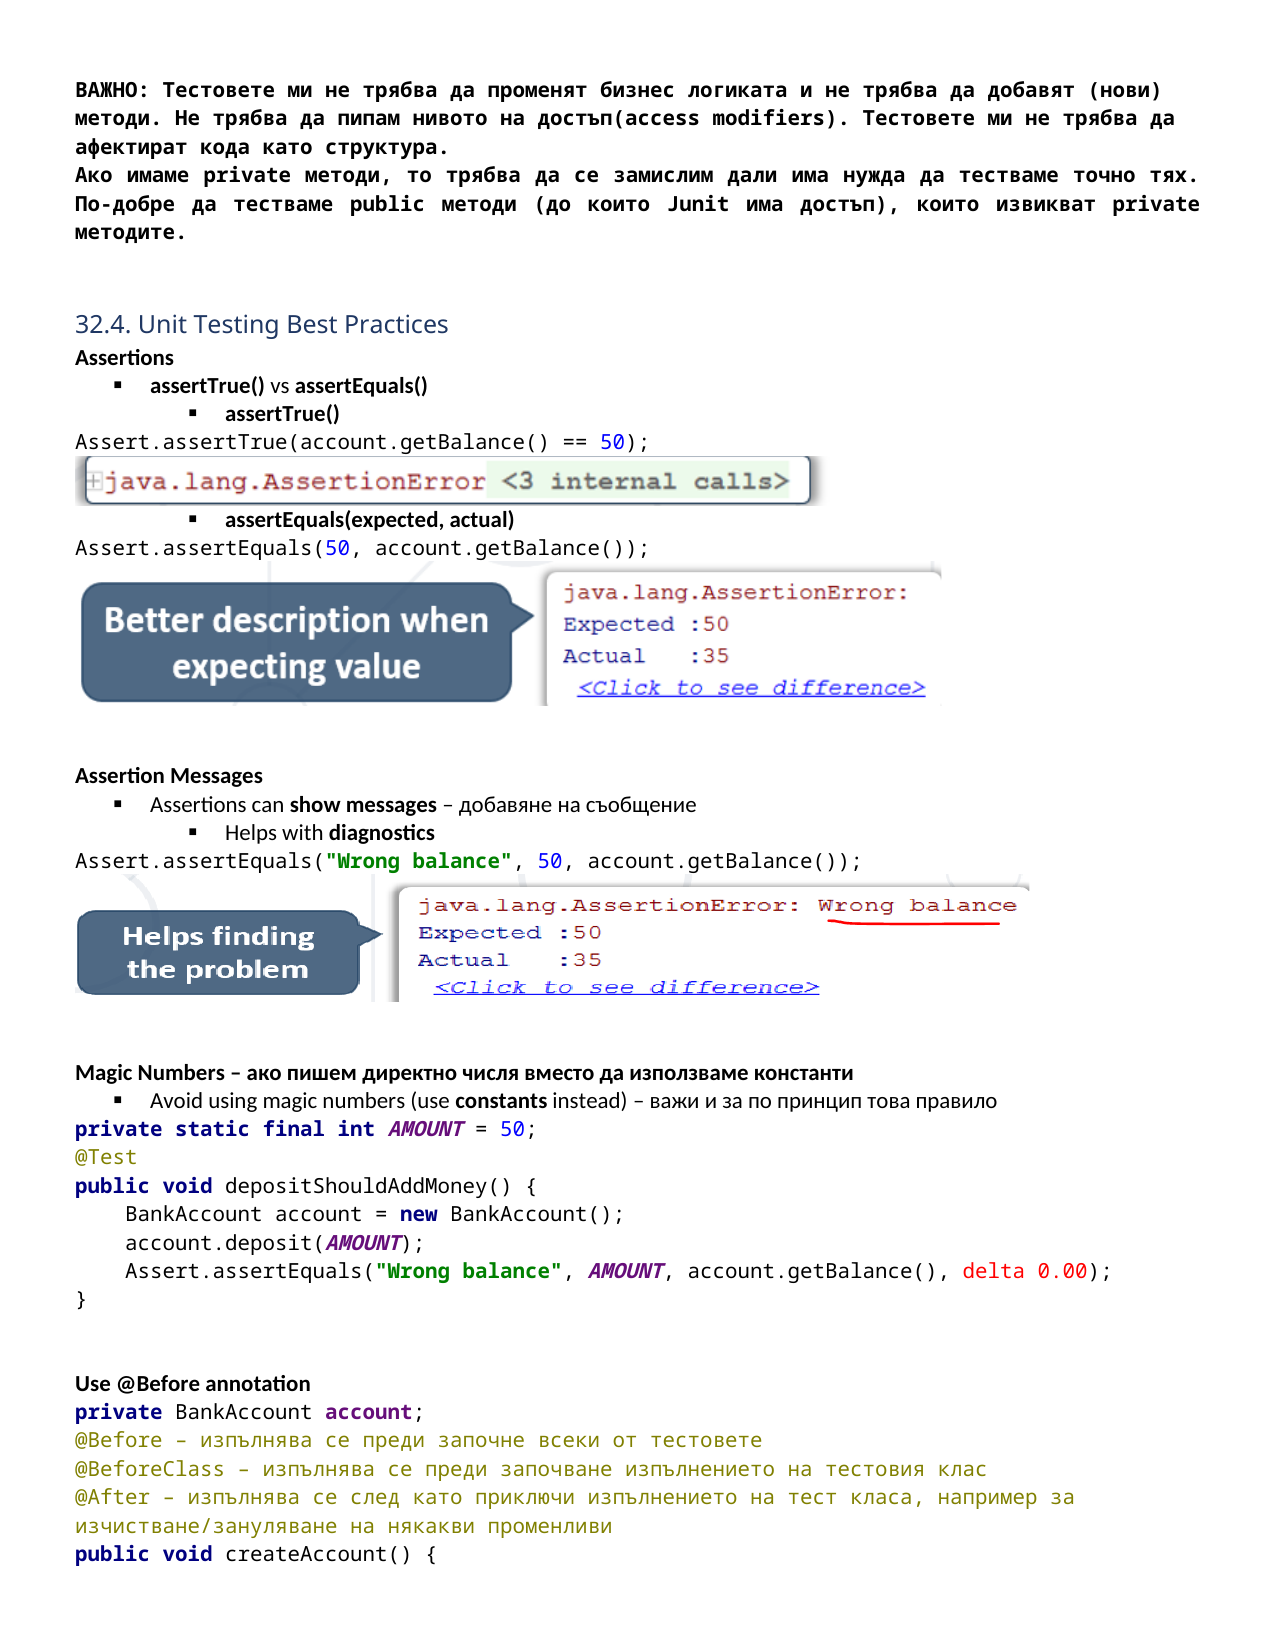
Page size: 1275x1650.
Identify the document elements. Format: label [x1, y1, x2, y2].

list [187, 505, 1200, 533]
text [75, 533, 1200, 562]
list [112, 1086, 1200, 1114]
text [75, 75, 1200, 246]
picture [75, 874, 1030, 1002]
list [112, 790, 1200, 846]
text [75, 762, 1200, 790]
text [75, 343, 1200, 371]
picture [75, 561, 942, 706]
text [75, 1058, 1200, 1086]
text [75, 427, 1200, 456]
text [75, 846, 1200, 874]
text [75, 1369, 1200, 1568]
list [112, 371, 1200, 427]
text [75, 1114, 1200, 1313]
picture [75, 456, 832, 506]
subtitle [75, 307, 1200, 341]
